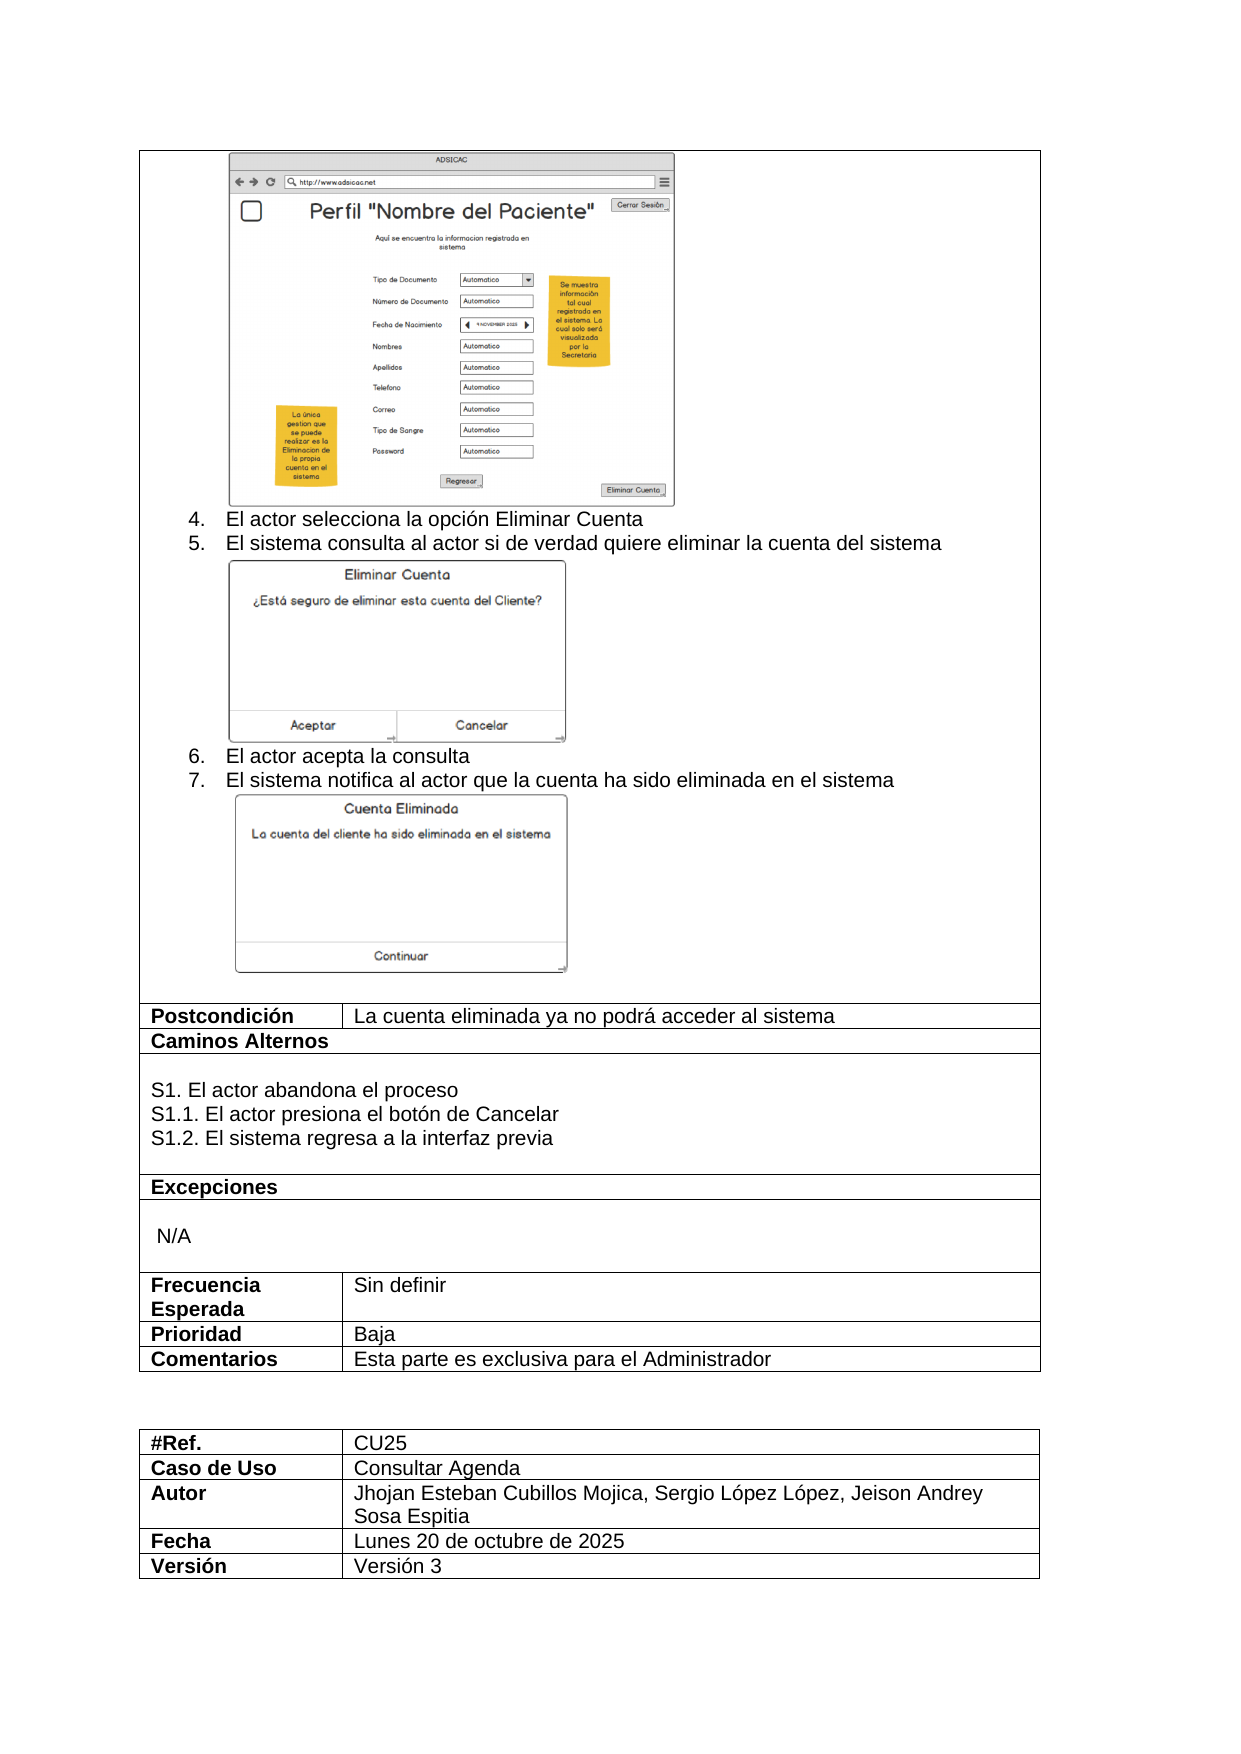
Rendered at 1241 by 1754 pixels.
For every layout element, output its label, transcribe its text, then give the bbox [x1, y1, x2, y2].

table_cell Consultar Agenda [343, 1455, 1039, 1479]
table_cell Jhojan Esteban Cubillos Mojica, Sergio López López, Jeison Andrey Sosa Espitia [343, 1480, 1039, 1528]
table_header CU25 [343, 1430, 1039, 1454]
table_cell Versión [140, 1554, 342, 1578]
table_cell Autor [140, 1480, 342, 1528]
table_cell Excepciones [140, 1175, 1040, 1199]
picture [225, 792, 574, 979]
table_header #Ref. [140, 1430, 342, 1454]
picture [225, 151, 677, 507]
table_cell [140, 151, 1040, 1003]
table_cell La cuenta eliminada ya no podrá acceder al sistema [343, 1004, 1040, 1028]
table_cell Fecha [140, 1529, 342, 1553]
table_cell Baja [343, 1322, 1040, 1346]
table_cell Sin definir [343, 1273, 1040, 1321]
table_cell Prioridad [140, 1322, 342, 1346]
table_cell Versión 3 [343, 1554, 1039, 1578]
table_cell Caso de Uso [140, 1455, 342, 1479]
table_cell Lunes 20 de octubre de 2025 [343, 1529, 1039, 1553]
table_cell S1. El actor abandona el proceso S1.1. El actor presiona el botón de Cancelar S1.2. El sistema regresa a la interfaz previa [140, 1054, 1040, 1174]
table_cell Caminos Alternos [140, 1029, 1040, 1053]
table_cell Comentarios [140, 1347, 342, 1371]
table_cell N/A [140, 1200, 1040, 1272]
picture [225, 554, 567, 745]
table_cell Frecuencia Esperada [140, 1273, 342, 1321]
table_cell Esta parte es exclusiva para el Administrador [343, 1347, 1040, 1371]
table_cell Postcondición [140, 1004, 342, 1028]
